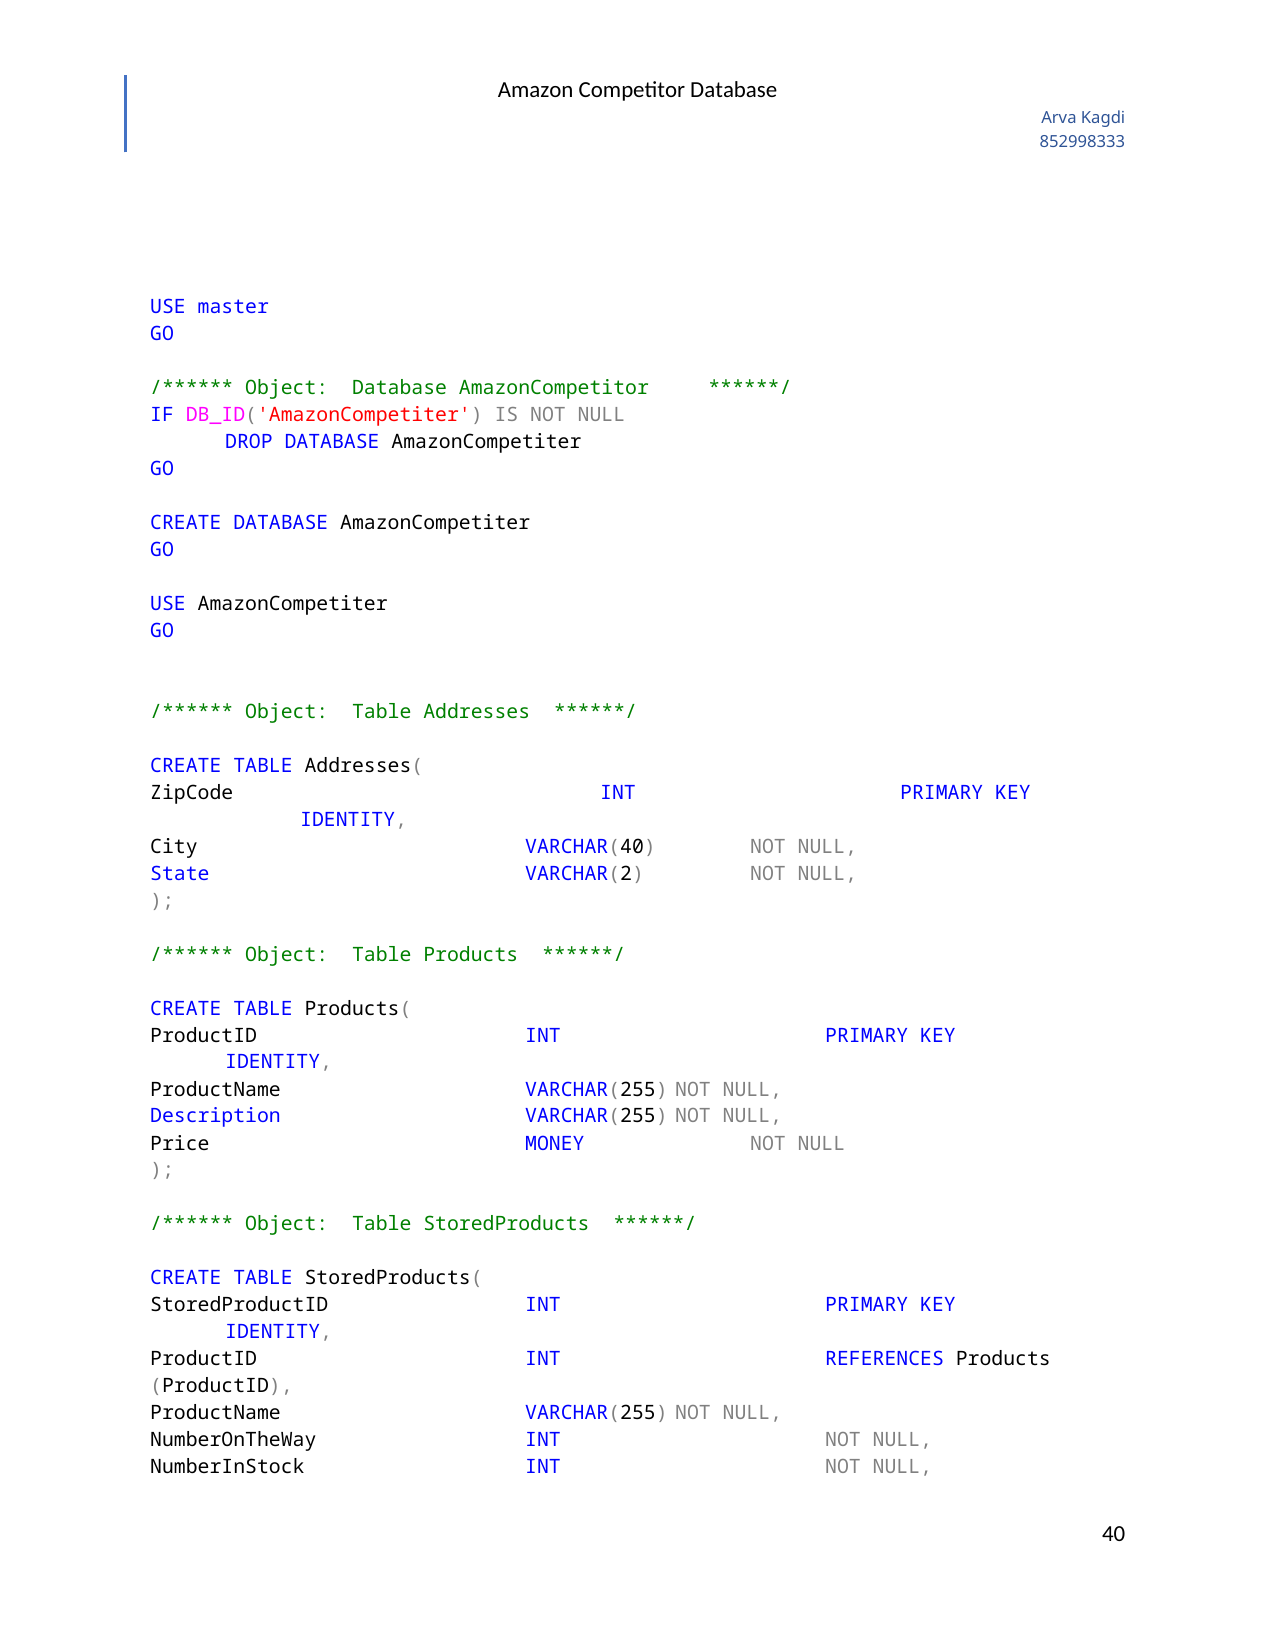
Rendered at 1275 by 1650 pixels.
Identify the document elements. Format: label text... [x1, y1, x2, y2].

text State VARCHAR(2) NOT NULL, [150, 859, 1125, 886]
text ); [150, 886, 1125, 913]
text CREATE TABLE StoredProducts( [150, 1264, 1125, 1291]
text ProductName VARCHAR(255) NOT NULL, [150, 1398, 1125, 1426]
text Description VARCHAR(255) NOT NULL, [150, 1102, 1125, 1129]
text ); [150, 1156, 1125, 1183]
text /****** Object: Table StoredProducts ******/ [150, 1210, 1125, 1237]
text ZipCode INT PRIMARY KEY IDENTITY, [150, 778, 1125, 832]
text StoredProductID INT PRIMARY KEY IDENTITY, [150, 1291, 1125, 1344]
text Price MONEY NOT NULL [150, 1129, 1125, 1156]
text IF DB_ID('AmazonCompetiter') IS NOT NULL [150, 400, 1125, 427]
text CREATE TABLE Products( [150, 994, 1125, 1021]
text ProductID INT PRIMARY KEY IDENTITY, [150, 1021, 1125, 1075]
text GO [150, 454, 1125, 481]
text NumberInStock INT NOT NULL, [150, 1452, 1125, 1479]
text CREATE DATABASE AmazonCompetiter [150, 508, 1125, 535]
text City VARCHAR(40) NOT NULL, [150, 832, 1125, 859]
text /****** Object: Table Products ******/ [150, 940, 1125, 967]
text /****** Object: Table Addresses ******/ [150, 697, 1125, 724]
text GO [150, 535, 1125, 562]
text GO [150, 616, 1125, 643]
text ProductID INT REFERENCES Products (ProductID), [150, 1344, 1125, 1398]
text CREATE TABLE Addresses( [150, 751, 1125, 778]
text GO [150, 319, 1125, 346]
text NumberOnTheWay INT NOT NULL, [150, 1426, 1125, 1452]
text DROP DATABASE AmazonCompetiter [150, 427, 1125, 454]
text ProductName VARCHAR(255) NOT NULL, [150, 1075, 1125, 1102]
text USE AmazonCompetiter [150, 589, 1125, 616]
text /****** Object: Database AmazonCompetitor ******/ [150, 373, 1125, 400]
text USE master [150, 292, 1125, 319]
